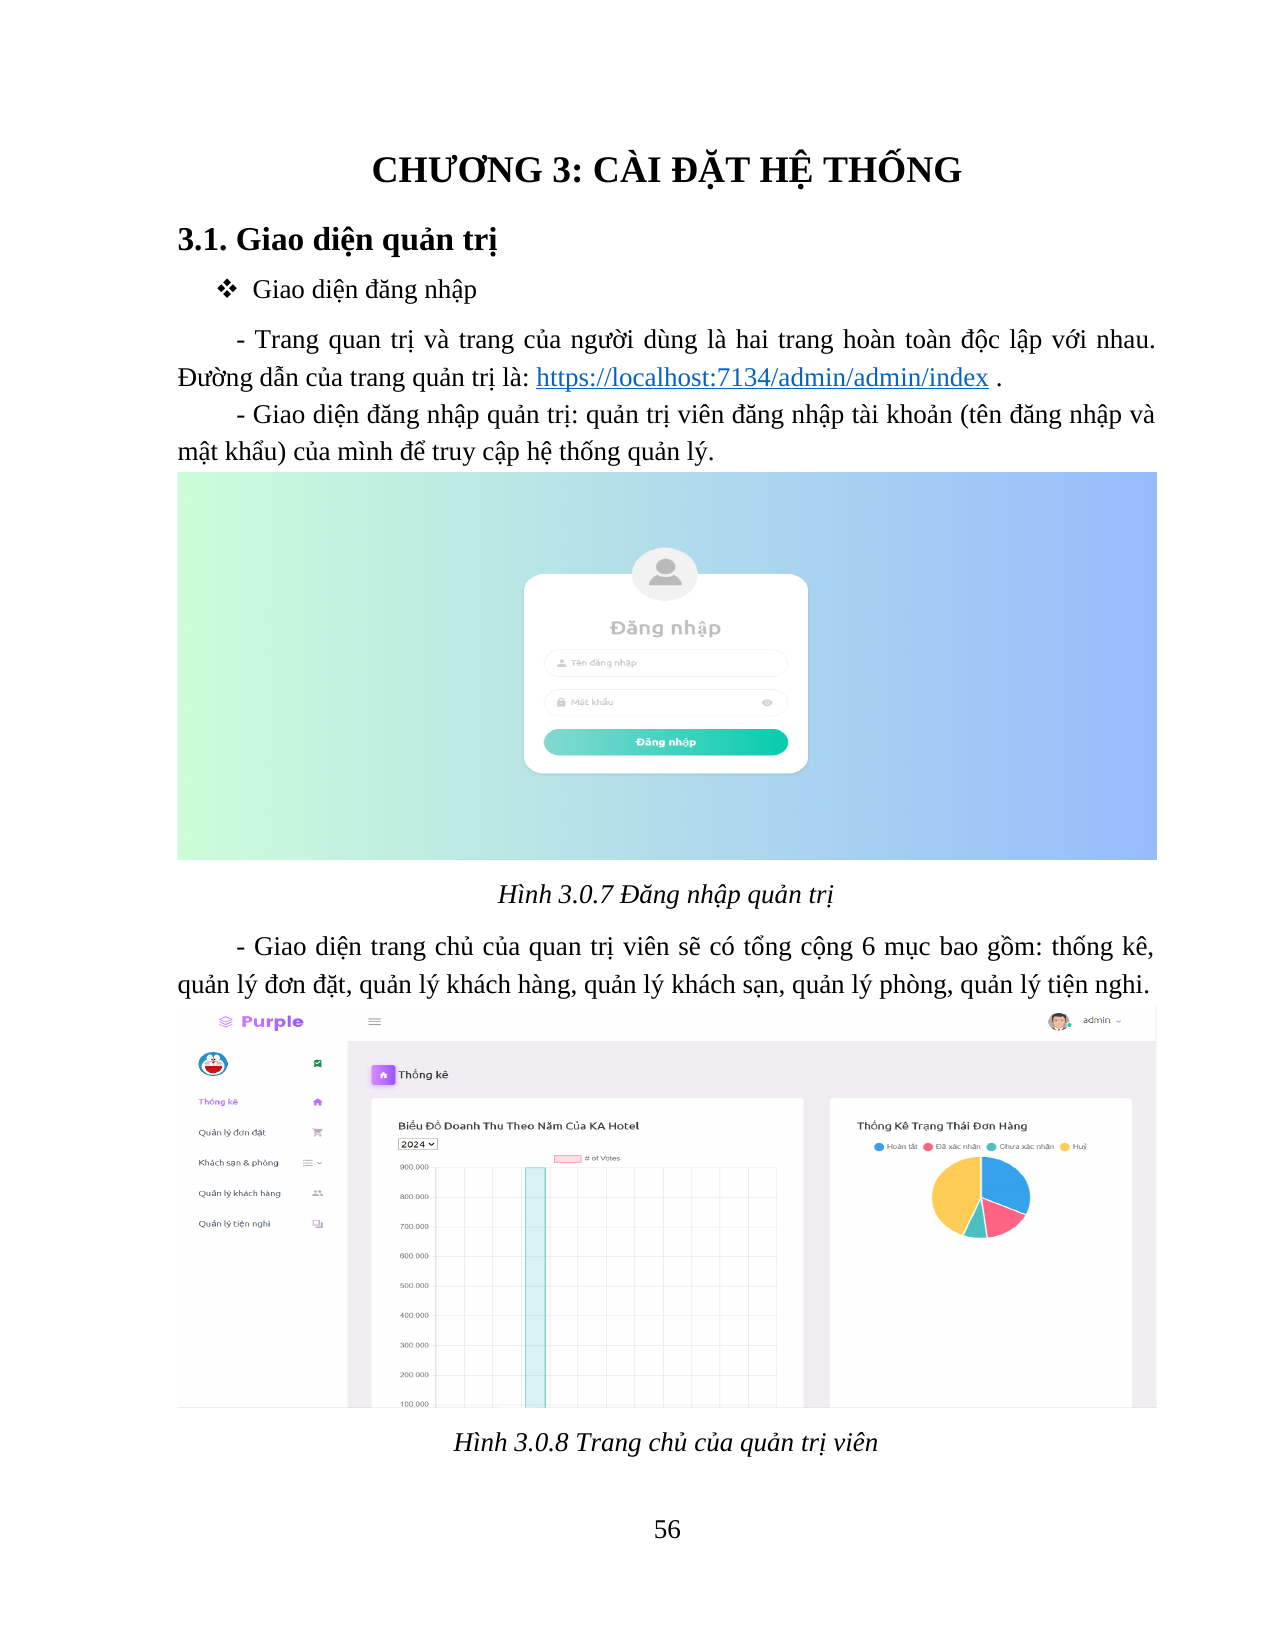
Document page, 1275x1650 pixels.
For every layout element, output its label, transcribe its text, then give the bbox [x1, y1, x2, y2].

text - Trang quan trị và trang của người dùng là hai trang hoàn toàn độc lập với nhau. Đường dẫn của trang quản trị là: https://localhost:7134/admin/admin/index . [177, 323, 1157, 392]
picture [177, 1005, 1157, 1408]
text - Giao diện trang chủ của quan trị viên sẽ có tổng cộng 6 mục bao gồm: thống kê, quản lý đơn đặt, quản lý khách hàng, quản lý khách sạn, quản lý phòng, quản lý tiện nghi. [177, 930, 1157, 999]
picture [177, 472, 1157, 860]
list Giao diện đăng nhập [215, 273, 1157, 304]
subtitle 3.1. Giao diện quản trị [177, 219, 1157, 258]
text - Giao diện đăng nhập quản trị: quản trị viên đăng nhập tài khoản (tên đăng nhập và mật khẩu) của mình để truy cập hệ thống quản lý. [177, 398, 1157, 467]
subtitle CHƯƠNG 3: CÀI ĐẶT HỆ THỐNG [177, 148, 1157, 191]
